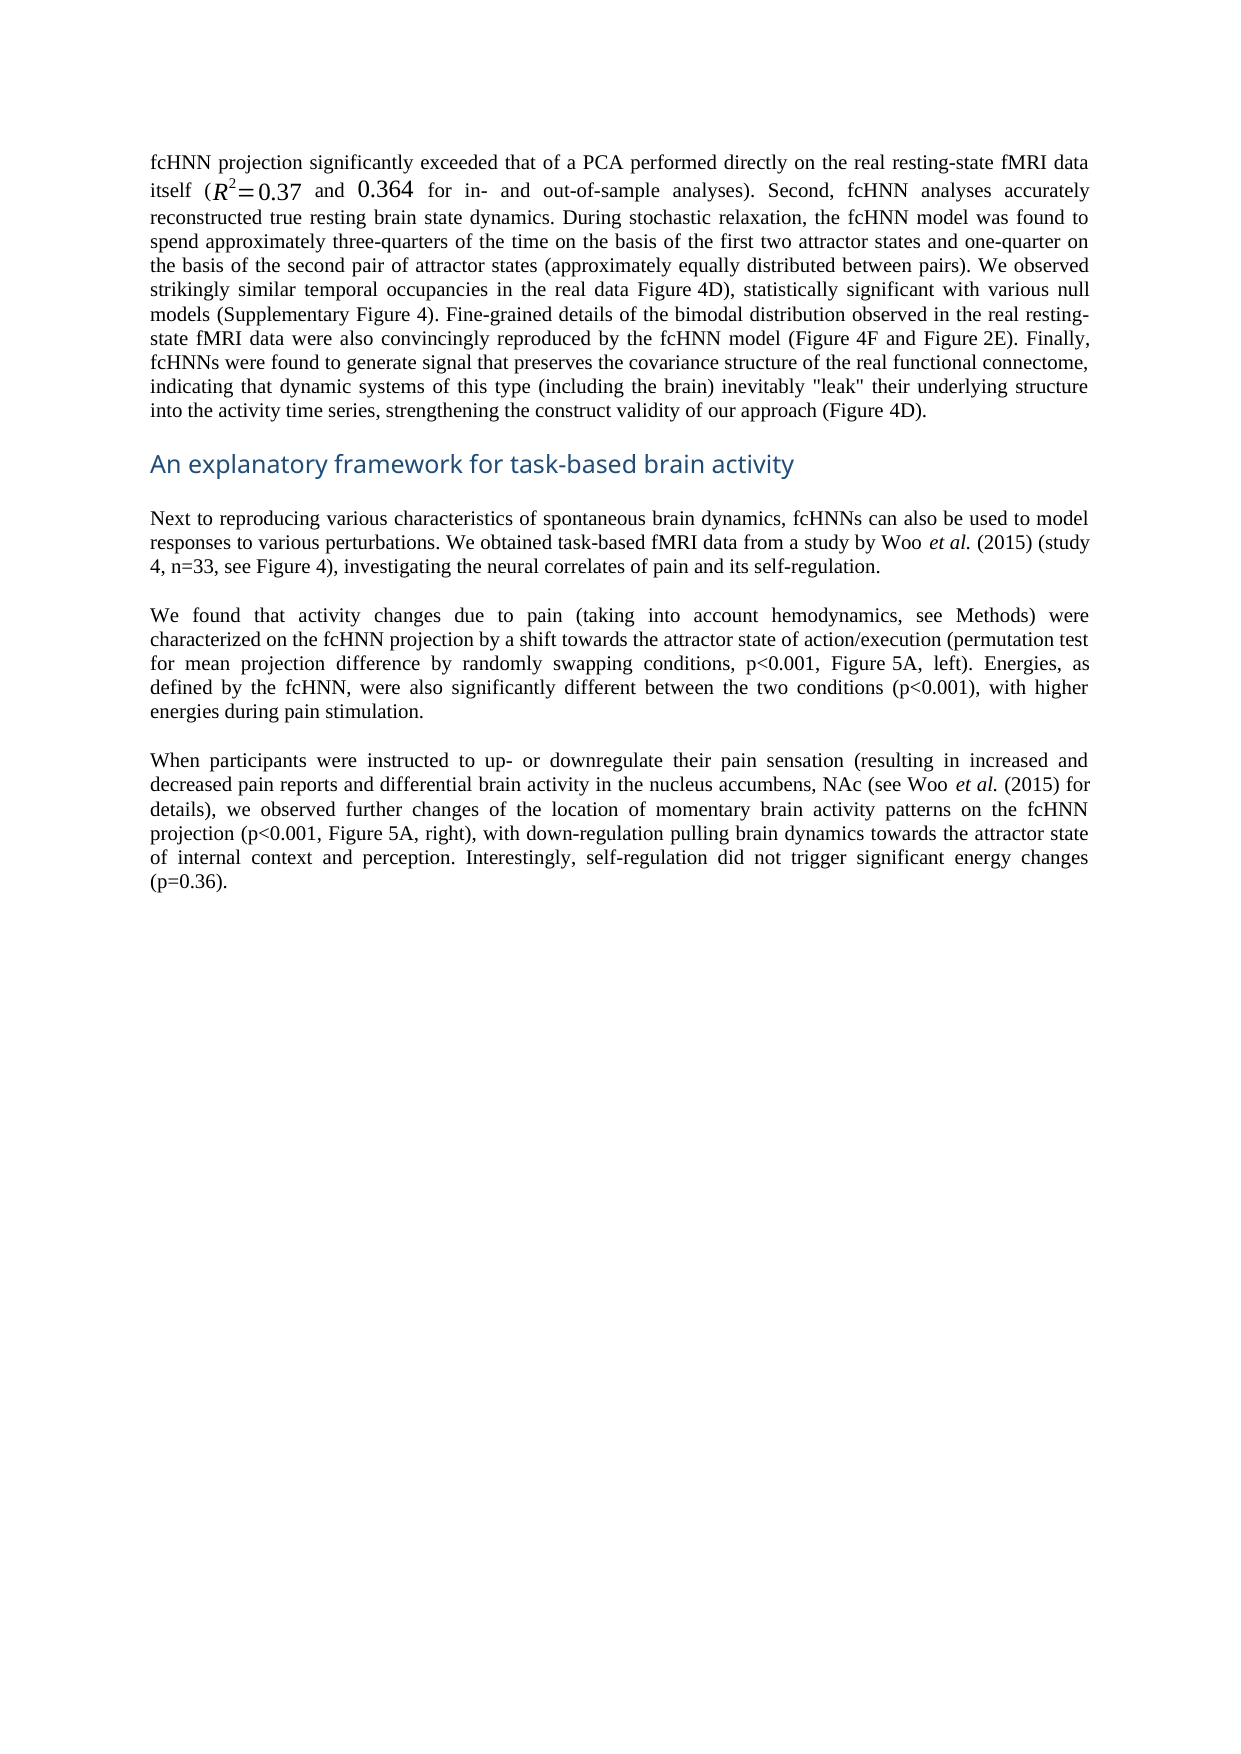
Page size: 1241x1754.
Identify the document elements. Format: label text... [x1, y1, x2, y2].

text We found that activity changes due to pain (taking into account hemodynamics, see Methods) were characterized on the fcHNN projection by a shift towards the attractor state of action/execution (permutation test for mean projection difference by randomly swapping conditions, p<0.001, Figure 5A, left). Energies, as defined by the fcHNN, were also significantly different between the two conditions (p<0.001), with higher energies during pain stimulation. [150, 603, 1090, 723]
text Next to reproducing various characteristics of spontaneous brain dynamics, fcHNNs can also be used to model responses to various perturbations. We obtained task-based fMRI data from a study by Woo et al. (2015) (study 4, n=33, see Figure 4), investigating the neural correlates of pain and its self-regulation. [150, 506, 1090, 578]
text When participants were instructed to up- or downregulate their pain sensation (resulting in increased and decreased pain reports and differential brain activity in the nucleus accumbens, NAc (see Woo et al. (2015) for details), we observed further changes of the location of momentary brain activity patterns on the fcHNN projection (p<0.001, Figure 5A, right), with down-regulation pulling brain dynamics towards the attractor state of internal context and perception. Interestingly, self-regulation did not trigger significant energy changes (p=0.36). [150, 748, 1090, 893]
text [150, 150, 1090, 422]
subtitle An explanatory framework for task-based brain activity [150, 447, 1090, 481]
